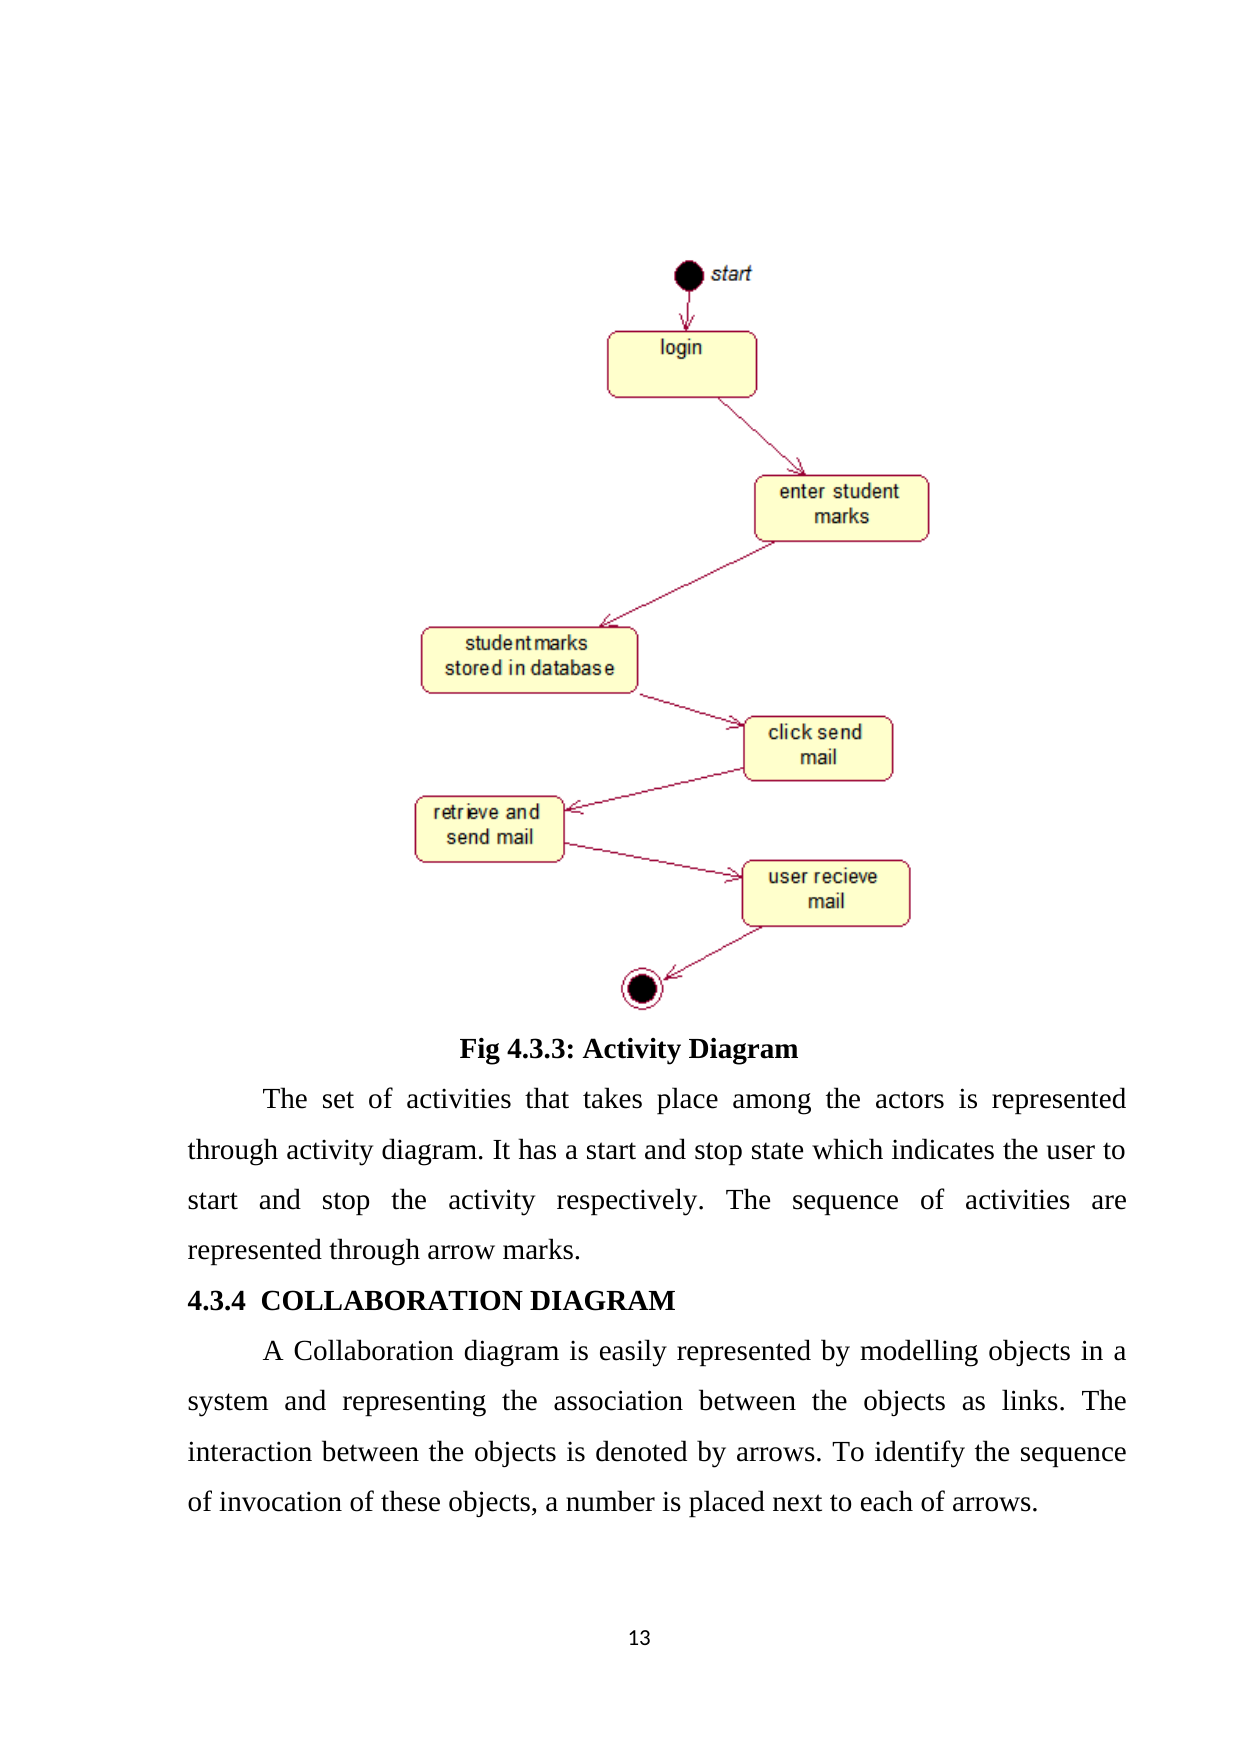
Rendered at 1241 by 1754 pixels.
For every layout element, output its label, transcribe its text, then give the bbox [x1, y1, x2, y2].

text Fig 4.3.3: Activity Diagram [187, 1031, 1128, 1065]
text The set of activities that takes place among the actors is represented through activity diagram. It has a start and stop state which indicates the user to start and stop the activity respectively. The sequence of activities are represented through arrow marks. [187, 1081, 1128, 1266]
picture [271, 187, 1119, 1018]
text A Collaboration diagram is easily represented by modelling objects in a system and representing the association between the objects as links. The interaction between the objects is denoted by arrows. To identify the sequence of invocation of these objects, a number is placed next to each of arrows. [187, 1333, 1128, 1517]
text 4.3.4 COLLABORATION DIAGRAM [187, 1283, 1128, 1316]
